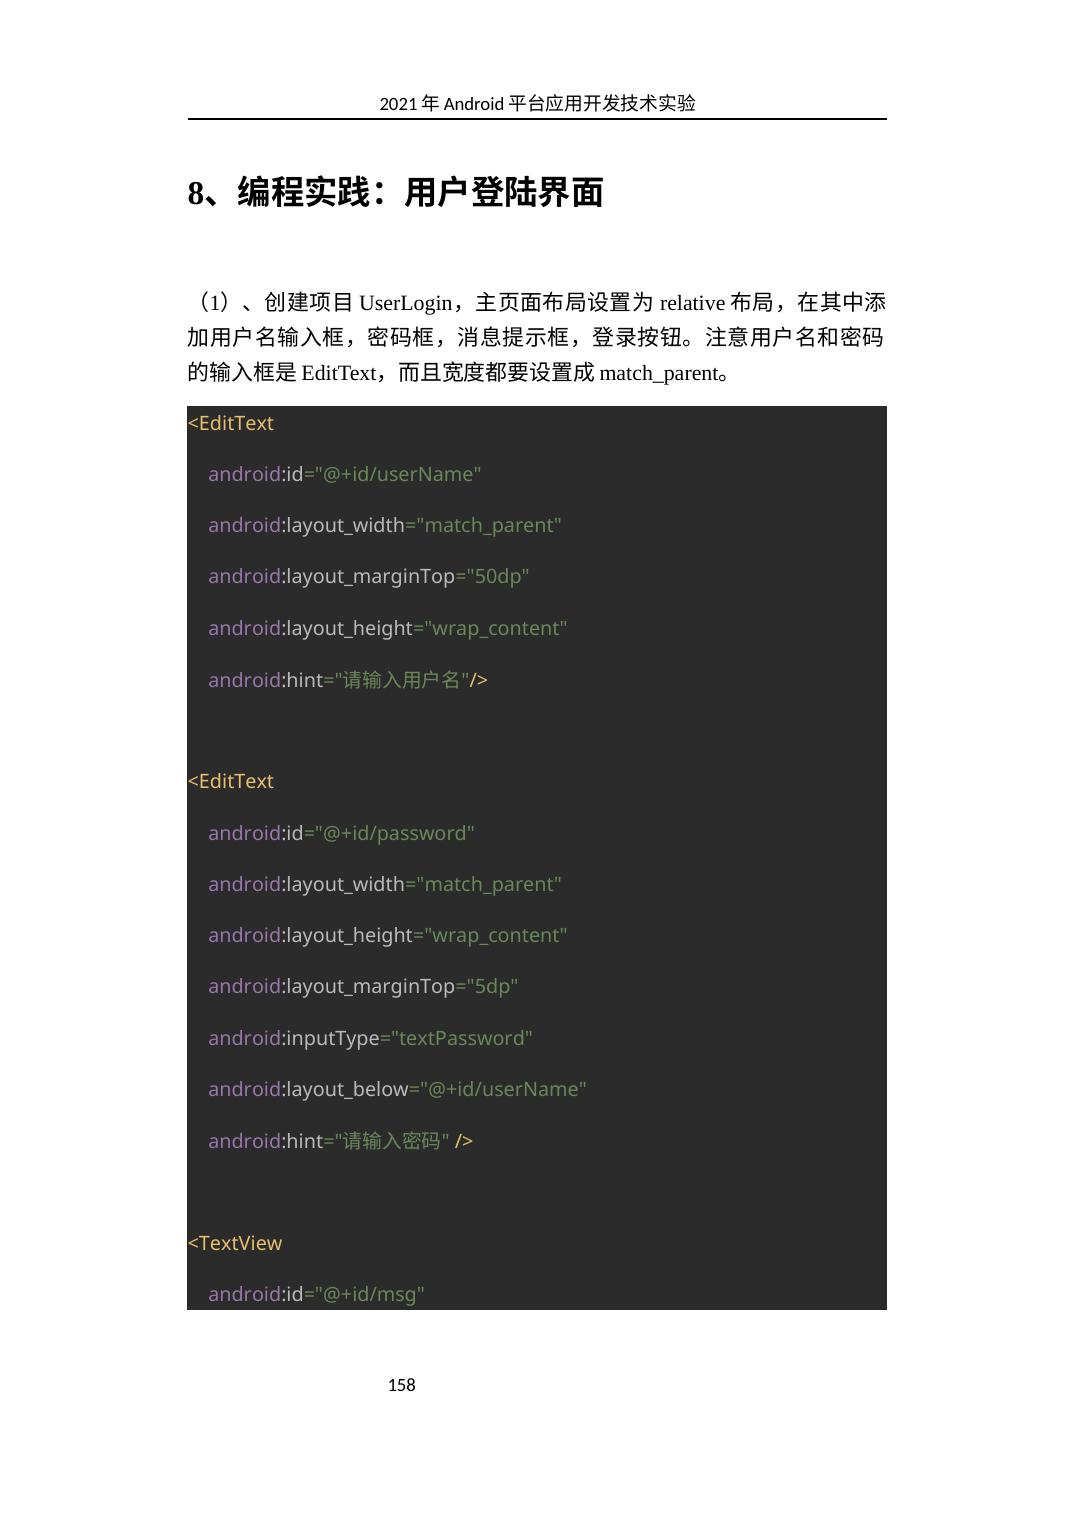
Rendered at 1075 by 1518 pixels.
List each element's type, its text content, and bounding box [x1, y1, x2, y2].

text android:layout_height="wrap_content" [187, 611, 887, 643]
text android:hint="请输入用户名"/> [187, 662, 887, 695]
subtitle 编程实践：用户登陆界面 [187, 158, 887, 223]
text android:inputType="textPassword" [187, 1021, 887, 1054]
text android:layout_height="wrap_content" [187, 919, 887, 951]
text android:id="@+id/msg" [187, 1278, 887, 1310]
text android:id="@+id/userName" [187, 457, 887, 490]
text <EditText [187, 406, 887, 438]
text android:layout_marginTop="50dp" [187, 560, 887, 592]
text android:layout_width="match_parent" [187, 867, 887, 900]
text android:layout_marginTop="5dp" [187, 970, 887, 1002]
text android:id="@+id/password" [187, 816, 887, 849]
text android:hint="请输入密码" /> [187, 1124, 887, 1156]
text <EditText [187, 765, 887, 797]
list 、创建项目UserLogin，主页面布局设置为relative布局，在其中添加用户名输入框，密码框，消息提示框，登录按钮。注意用户名和密码的输入框是EditText，而且宽度都要设置成match_parent。 [187, 284, 887, 387]
text android:layout_width="match_parent" [187, 508, 887, 541]
text <TextView [187, 1226, 887, 1259]
text android:layout_below="@+id/userName" [187, 1072, 887, 1105]
